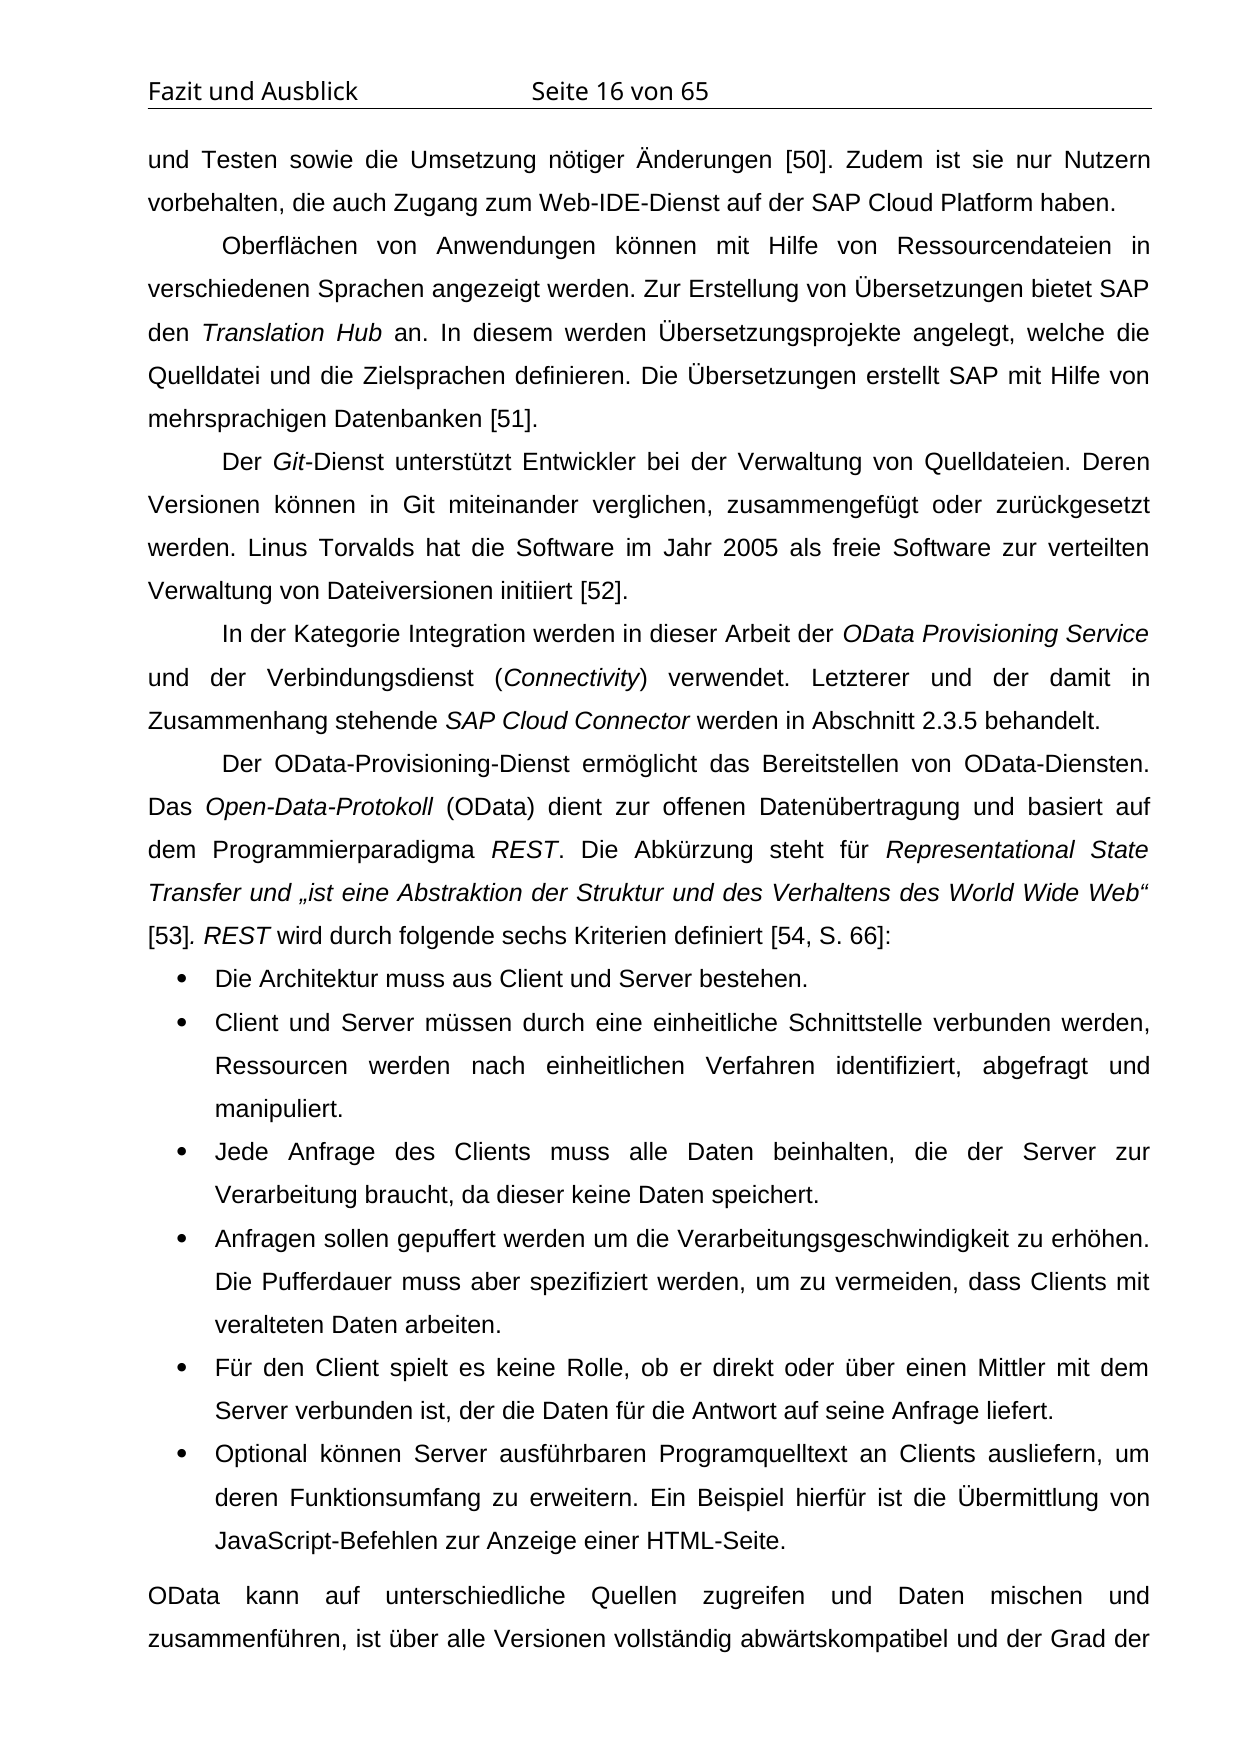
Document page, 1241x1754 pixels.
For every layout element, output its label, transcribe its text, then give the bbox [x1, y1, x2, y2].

list Optional können Server ausführbaren Programquelltext an Clients ausliefern, um deren Funktionsumfang zu erweitern. Ein Beispiel hierfür ist die Übermittlung von JavaScript-Befehlen zur Anzeige einer HTML-Seite. [177, 1439, 1152, 1554]
list Jede Anfrage des Clients muss alle Daten beinhalten, die der Server zur Verarbeitung braucht, da dieser keine Daten speichert. [177, 1137, 1152, 1209]
list Anfragen sollen gepuffert werden um die Verarbeitungsgeschwindigkeit zu erhöhen. Die Pufferdauer muss aber spezifiziert werden, um zu vermeiden, dass Clients mit veralteten Daten arbeiten. [177, 1223, 1152, 1339]
list Client und Server müssen durch eine einheitliche Schnittstelle verbunden werden, Ressourcen werden nach einheitlichen Verfahren identifiziert, abgefragt und manipuliert. [177, 1008, 1152, 1123]
list Die Architektur muss aus Client und Server bestehen. [177, 964, 1152, 993]
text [148, 145, 1152, 217]
text Der Git-Dienst unterstützt Entwickler bei der Verwaltung von Quelldateien. Deren Versionen können in Git miteinander verglichen, zusammengefügt oder zurückgesetzt werden. Linus Torvalds hat die Software im Jahr 2005 als freie Software zur verteilten Verwaltung von Dateiversionen initiiert. [148, 447, 1152, 605]
text Oberflächen von Anwendungen können mit Hilfe von Ressourcendateien in verschiedenen Sprachen angezeigt werden. Zur Erstellung von Übersetzungen bietet SAP den Translation Hub an. In diesem werden Übersetzungsprojekte angelegt, welche die Quelldatei und die Zielsprachen definieren. Die Übersetzungen erstellt SAP mit Hilfe von mehrsprachigen Datenbanken . [148, 231, 1152, 433]
text Der OData-Provisioning-Dienst ermöglicht das Bereitstellen von OData-Diensten. Das Open-Data-Protokoll (OData) dient zur offenen Datenübertragung und basiert auf dem Programmierparadigma REST. Die Abkürzung steht für Representational State Transfer und „ist eine Abstraktion der Struktur und des Verhaltens des World Wide Web“ . REST wird durch folgende sechs Kriterien definiert : [148, 749, 1152, 950]
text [148, 1581, 1152, 1653]
list Für den Client spielt es keine Rolle, ob er direkt oder über einen Mittler mit dem Server verbunden ist, der die Daten für die Antwort auf seine Anfrage liefert. [177, 1353, 1152, 1425]
text In der Kategorie Integration werden in dieser Arbeit der OData Provisioning Service und der Verbindungsdienst (Connectivity) verwendet. Letzterer und der damit in Zusammenhang stehende SAP Cloud Connector werden in Abschnitt 2.3.5 behandelt. [148, 619, 1152, 734]
